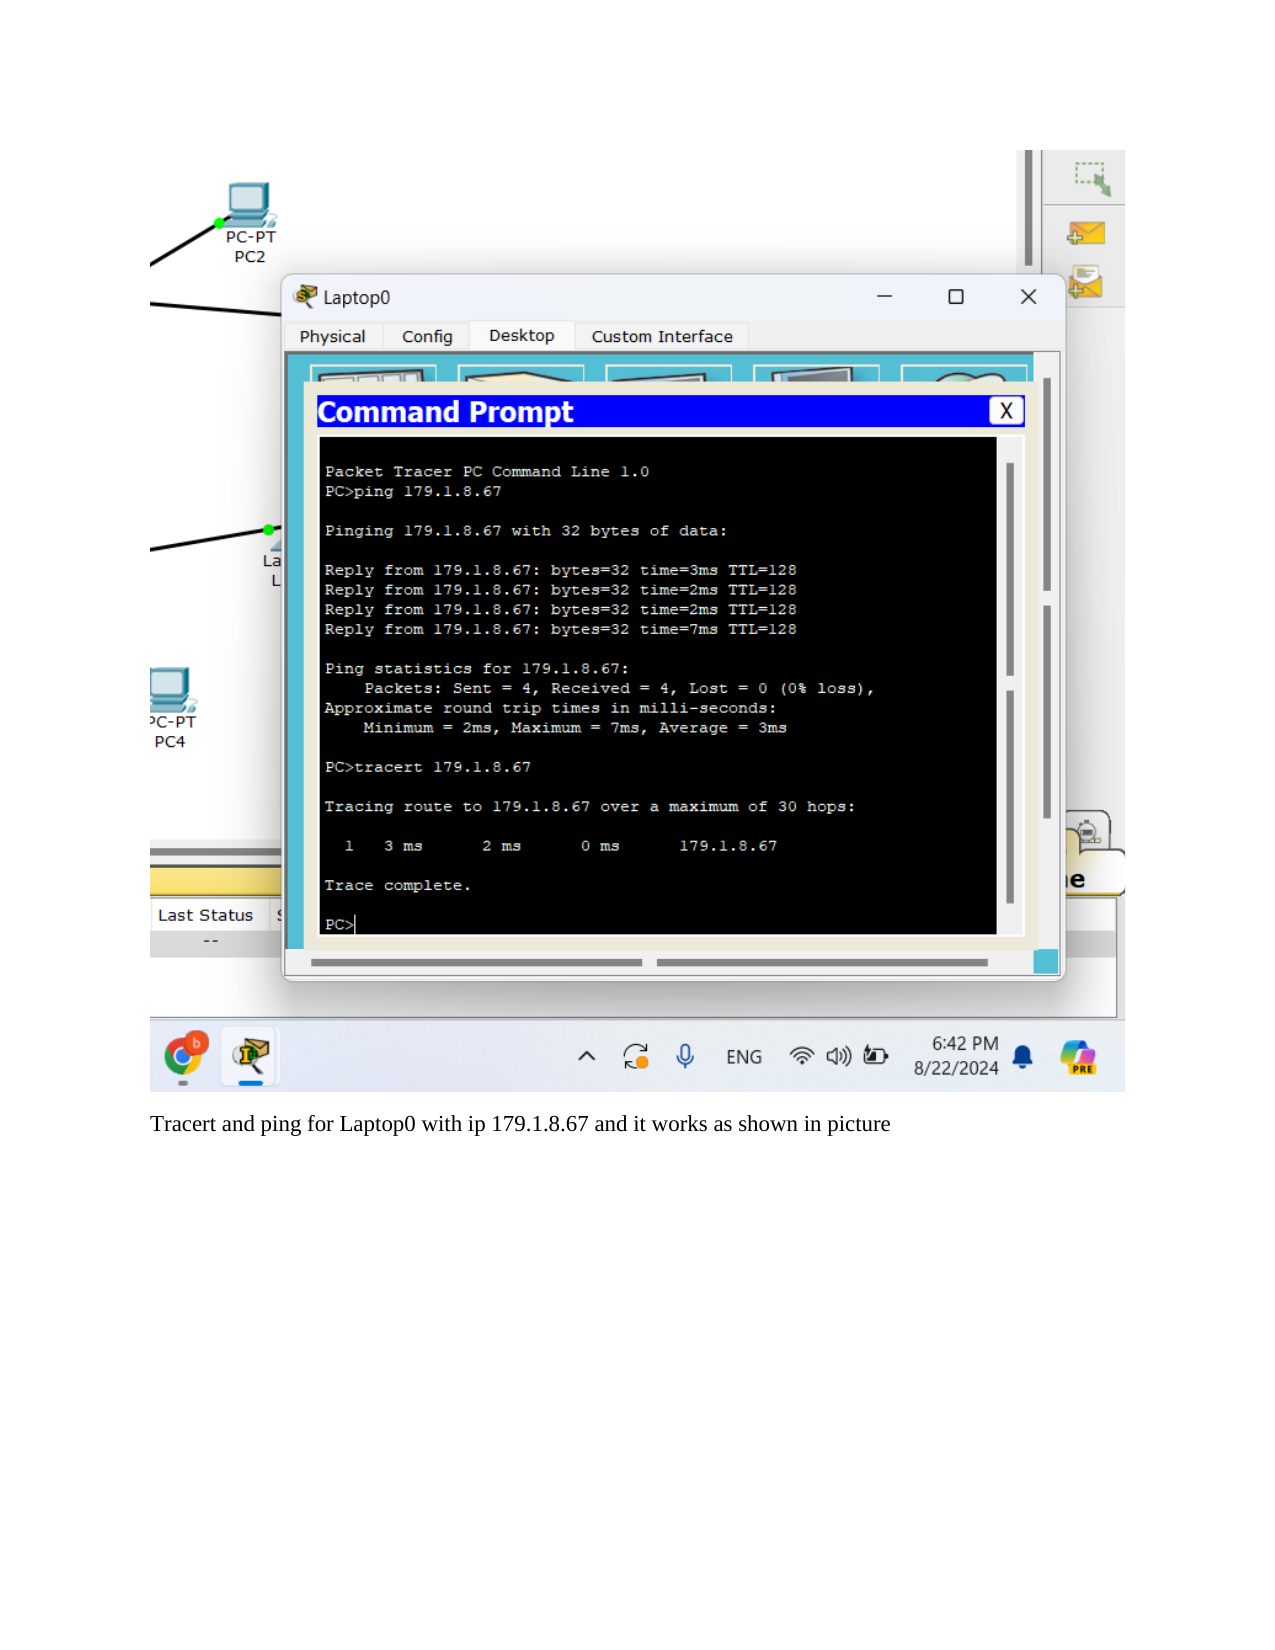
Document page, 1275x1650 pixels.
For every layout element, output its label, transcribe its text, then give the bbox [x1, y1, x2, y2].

text Tracert and ping for Laptop0 with ip 179.1.8.67 and it works as shown in picture [150, 1111, 1125, 1137]
picture [150, 150, 1125, 1092]
